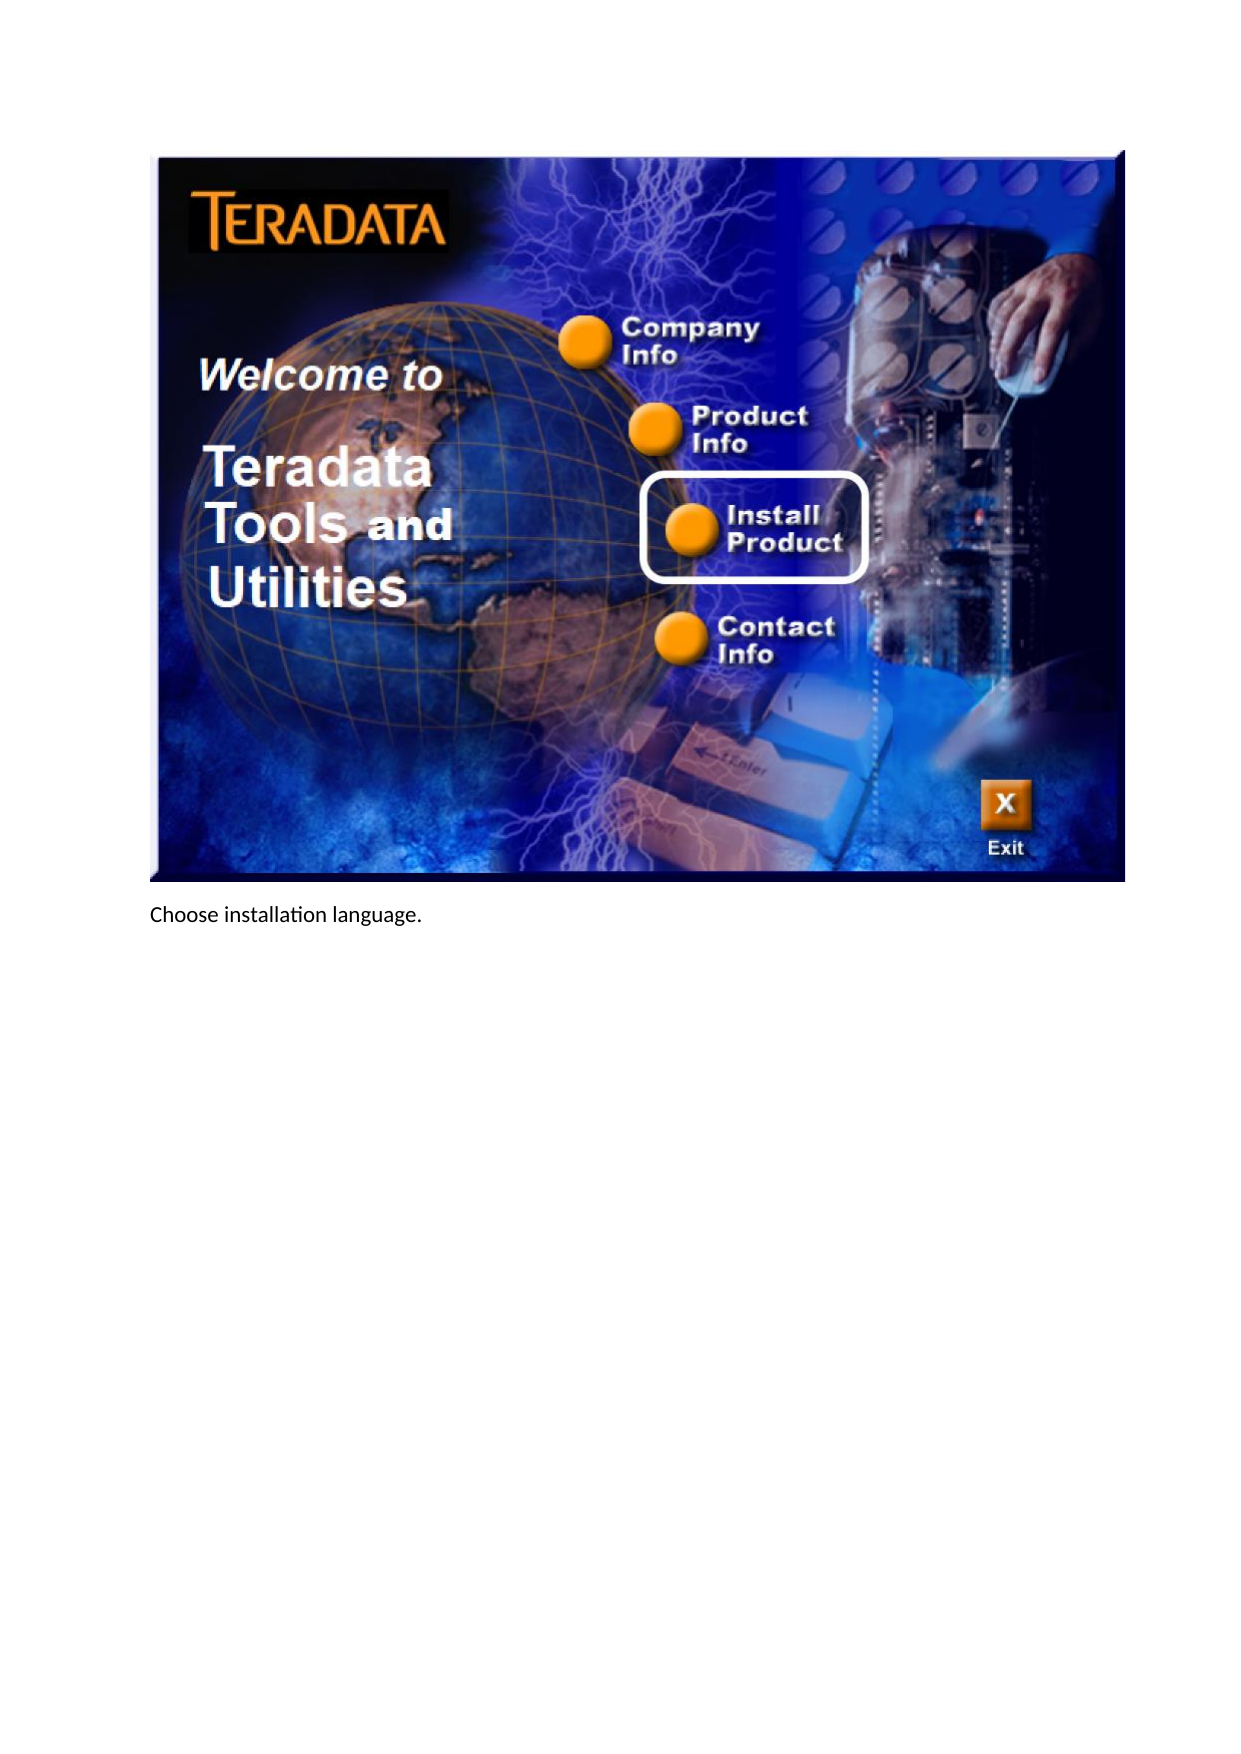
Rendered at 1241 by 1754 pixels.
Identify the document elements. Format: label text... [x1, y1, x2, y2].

text Choose installation language. [150, 900, 1090, 928]
picture [150, 150, 1125, 882]
